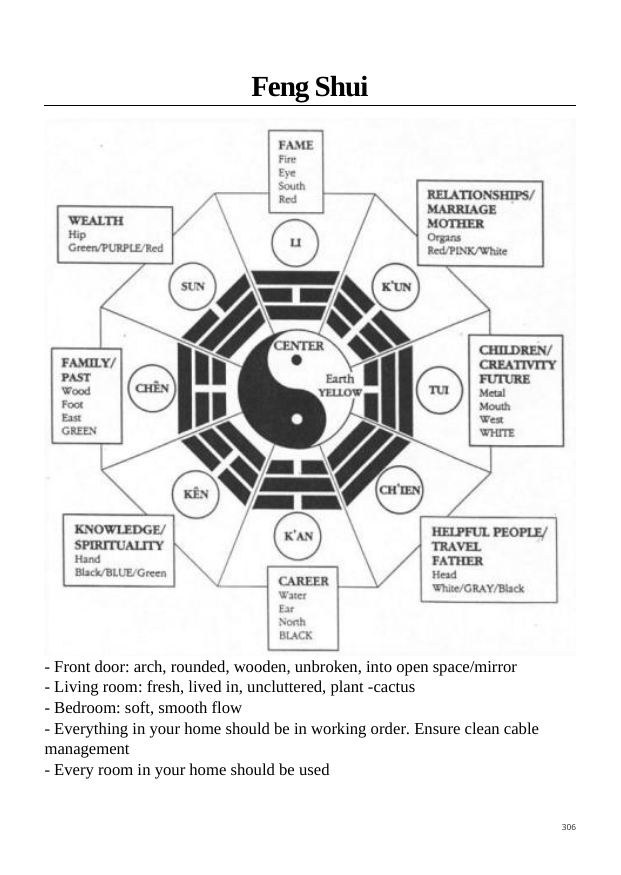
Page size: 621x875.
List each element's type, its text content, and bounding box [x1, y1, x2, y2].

picture [44, 118, 576, 656]
subtitle Feng Shui [44, 69, 576, 105]
text - Front door: arch, rounded, wooden, unbroken, into open space/mirror [44, 657, 576, 676]
text - Living room: fresh, lived in, uncluttered, plant -cactus [44, 677, 576, 696]
text - Everything in your home should be in working order. Ensure clean cable management [44, 718, 576, 758]
text - Every room in your home should be used [44, 760, 576, 779]
text - Bedroom: soft, smooth flow [44, 698, 576, 717]
